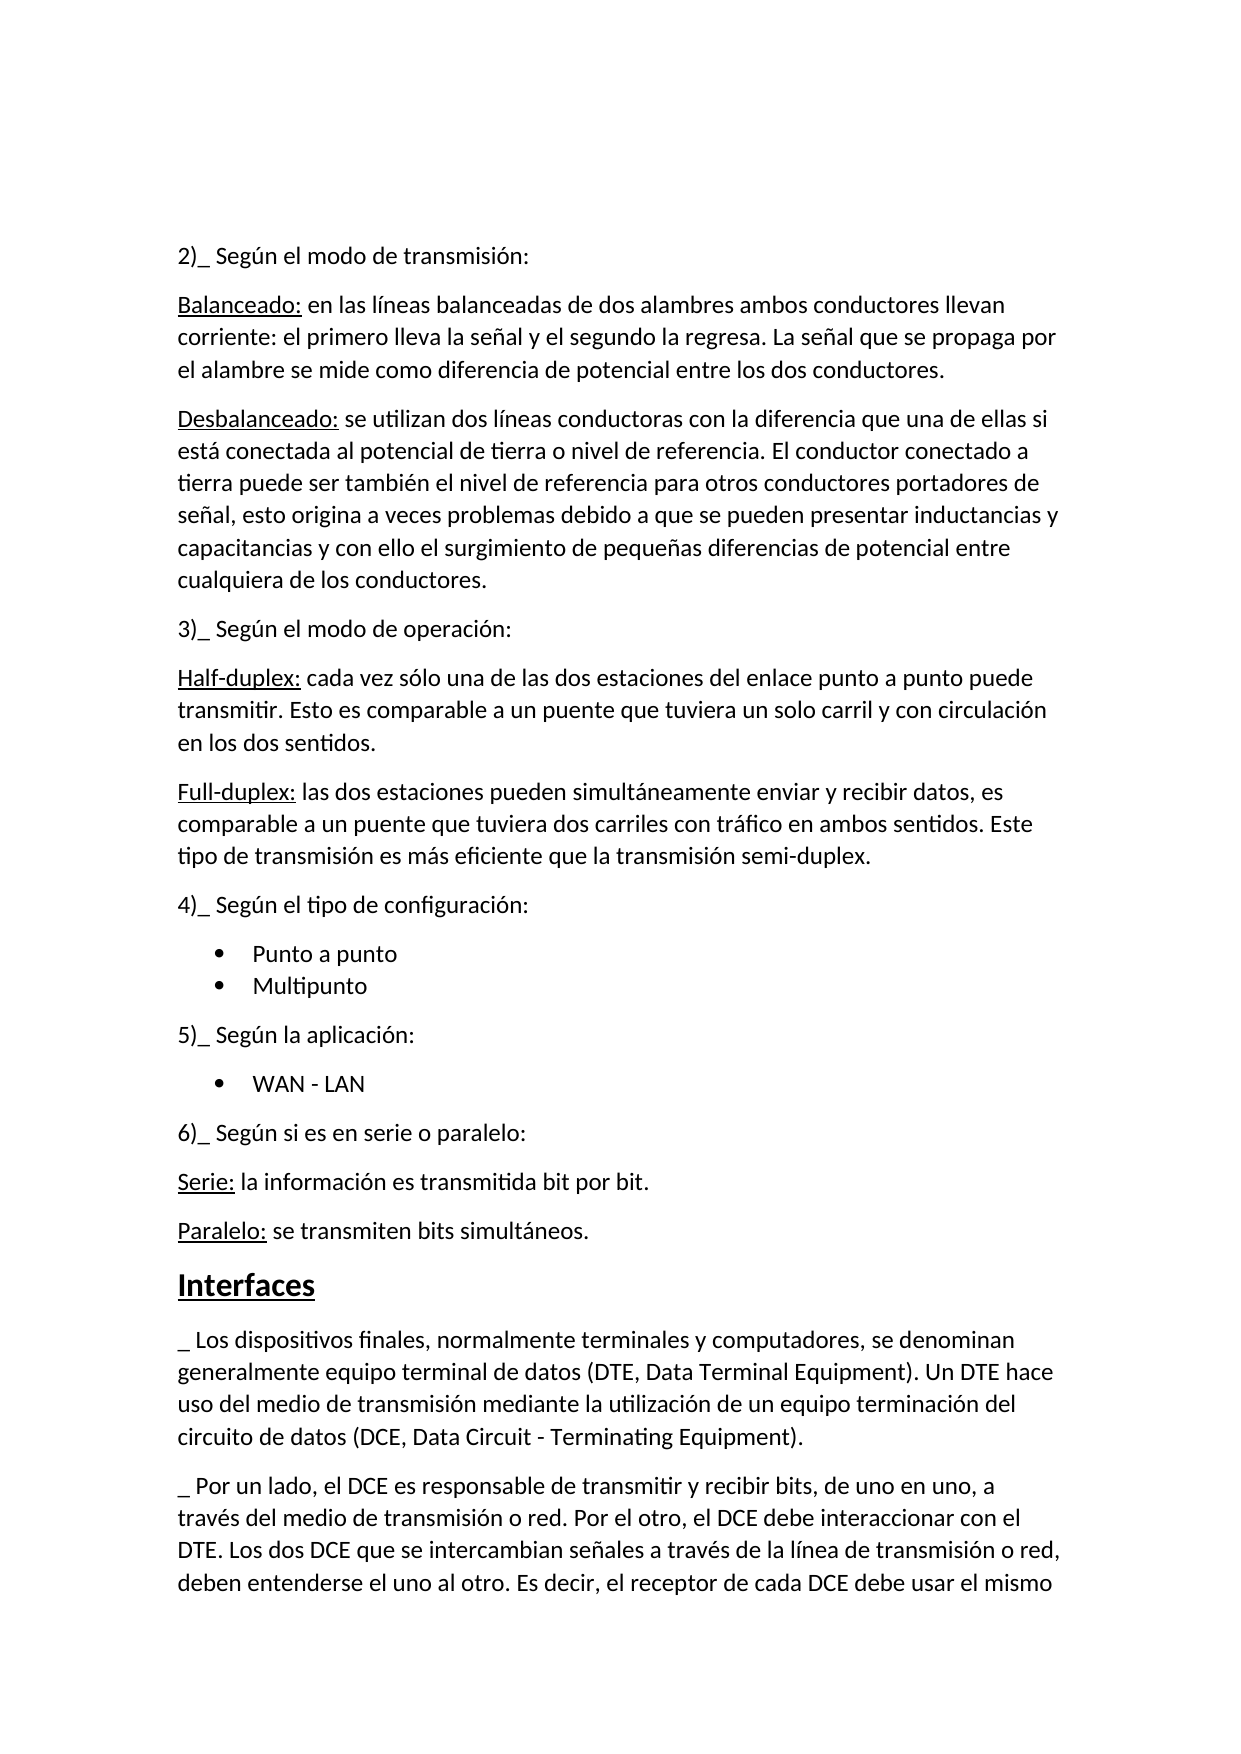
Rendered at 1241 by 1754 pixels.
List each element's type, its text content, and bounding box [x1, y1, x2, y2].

list WAN - LAN [215, 1068, 1063, 1099]
text Balanceado: en las líneas balanceadas de dos alambres ambos conductores llevan corriente: el primero lleva la señal y el segundo la regresa. La señal que se propaga por el alambre se mide como diferencia de potencial entre los dos conductores. [177, 289, 1063, 384]
text Half-duplex: cada vez sólo una de las dos estaciones del enlace punto a punto puede transmitir. Esto es comparable a un puente que tuviera un solo carril y con circulación en los dos sentidos. [177, 662, 1063, 757]
text 5)_ Según la aplicación: [177, 1019, 1063, 1050]
text Full-duplex: las dos estaciones pueden simultáneamente enviar y recibir datos, es comparable a un puente que tuviera dos carriles con tráfico en ambos sentidos. Este tipo de transmisión es más eficiente que la transmisión semi-duplex. [177, 776, 1063, 871]
text Serie: la información es transmitida bit por bit. [177, 1166, 1063, 1197]
list Multipunto [215, 971, 1063, 1001]
text _ Los dispositivos finales, normalmente terminales y computadores, se denominan generalmente equipo terminal de datos (DTE, Data Terminal Equipment). Un DTE hace uso del medio de transmisión mediante la utilización de un equipo terminación del circuito de datos (DCE, Data Circuit - Terminating Equipment). [177, 1324, 1063, 1451]
text 6)_ Según si es en serie o paralelo: [177, 1117, 1063, 1148]
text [177, 1470, 1063, 1597]
list Punto a punto [215, 938, 1063, 969]
text 3)_ Según el modo de operación: [177, 613, 1063, 644]
text 4)_ Según el tipo de configuración: [177, 889, 1063, 920]
text Desbalanceado: se utilizan dos líneas conductoras con la diferencia que una de ellas si está conectada al potencial de tierra o nivel de referencia. El conductor conectado a tierra puede ser también el nivel de referencia para otros conductores portadores de señal, esto origina a veces problemas debido a que se pueden presentar inductancias y capacitancias y con ello el surgimiento de pequeñas diferencias de potencial entre cualquiera de los conductores. [177, 403, 1063, 595]
text Paralelo: se transmiten bits simultáneos. [177, 1215, 1063, 1246]
text Interfaces [177, 1264, 1063, 1305]
text 2)_ Según el modo de transmisión: [177, 240, 1063, 271]
